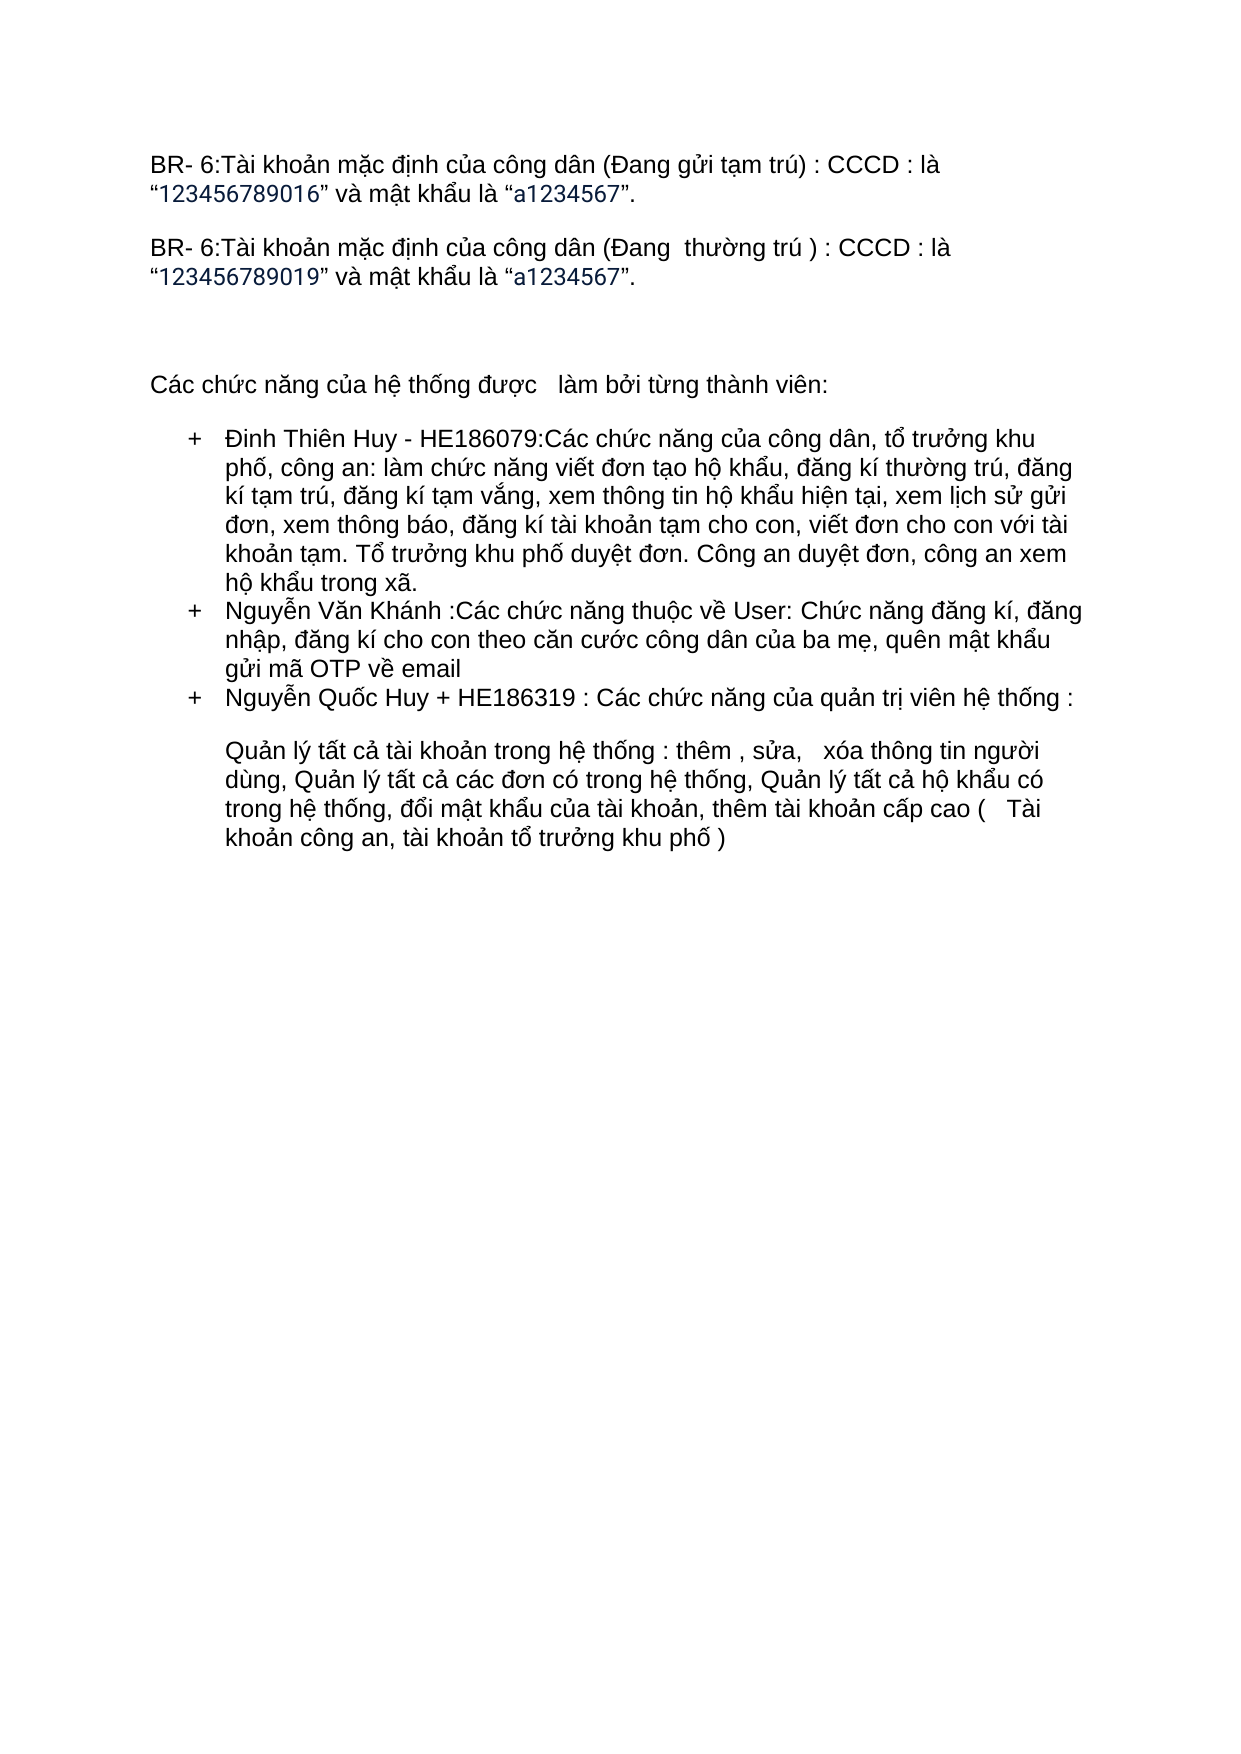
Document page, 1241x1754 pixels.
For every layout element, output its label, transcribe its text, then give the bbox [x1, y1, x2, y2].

list Nguyễn Văn Khánh :Các chức năng thuộc về User: Chức năng đăng kí, đăng nhập, đăng kí cho con theo căn cước công dân của ba mẹ, quên mật khẩu gửi mã OTP về email [187, 596, 800, 682]
list Nguyễn Văn Khánh :Các chức năng thuộc về User: Chức năng đăng kí, đăng nhập, đăng kí cho con theo căn cước công dân của ba mẹ, quên mật khẩu gửi mã OTP về email [461, 596, 1090, 682]
list Nguyễn Quốc Huy + HE186319 : Các chức năng của quản trị viên hệ thống : [187, 682, 1090, 711]
list Đinh Thiên Huy - HE186079:Các chức năng của công dân, tổ trưởng khu phố, công an: làm chức năng viết đơn tạo hộ khẩu, đăng kí thường trú, đăng kí tạm trú, đăng kí tạm vắng, xem thông tin hộ khẩu hiện tại, xem lịch sử gửi đơn, xem thông báo, đăng kí tài khoản tạm cho con, viết đơn cho con với tài khoản tạm. Tổ trưởng khu phố duyệt đơn. Công an duyệt đơn, công an xem hộ khẩu trong xã. [187, 424, 1090, 596]
text BR- 6:Tài khoản mặc định của công dân (Đang thường trú ) : CCCD : là “123456789019” và mật khẩu là “a1234567”. [150, 233, 1090, 291]
text Các chức năng của hệ thống được làm bởi từng thành viên: [150, 370, 1090, 399]
text BR- 6:Tài khoản mặc định của công dân (Đang gửi tạm trú) : CCCD : là “123456789016” và mật khẩu là “a1234567”. [150, 150, 1090, 208]
text Quản lý tất cả tài khoản trong hệ thống : thêm , sửa, xóa thông tin người dùng, Quản lý tất cả các đơn có trong hệ thống, Quản lý tất cả hộ khẩu có trong hệ thống, đổi mật khẩu của tài khoản, thêm tài khoản cấp cao ( Tài khoản công an, tài khoản tổ trưởng khu phố ) [225, 736, 1090, 851]
